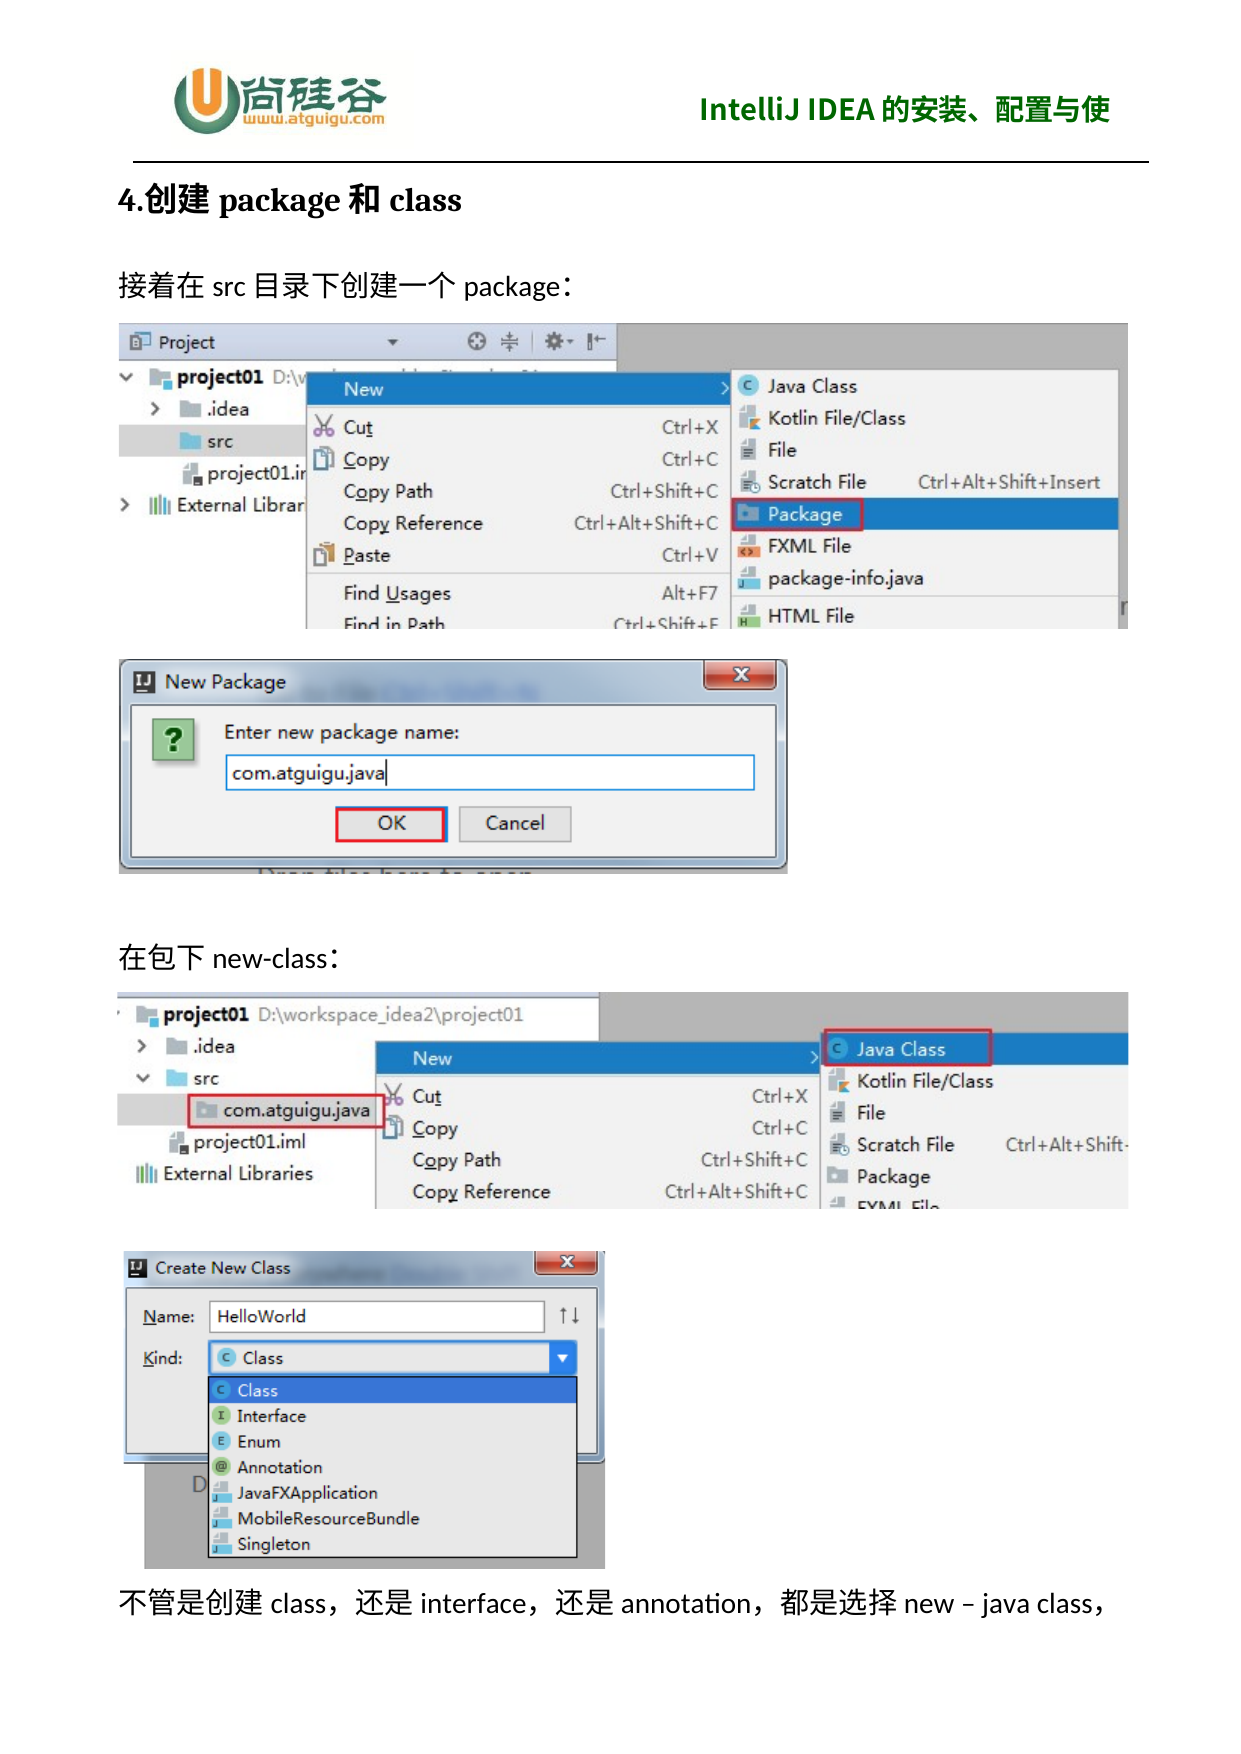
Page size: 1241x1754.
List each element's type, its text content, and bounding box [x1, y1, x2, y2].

subtitle 4.创建 package 和 class [118, 162, 1213, 223]
picture [118, 659, 788, 874]
text 在包下 new-class： [118, 935, 1213, 977]
picture [117, 992, 1129, 1209]
picture [123, 1251, 606, 1569]
picture [170, 50, 414, 149]
text 接着在 src 目录下创建一个 package： [118, 262, 1213, 305]
picture [118, 323, 1128, 629]
